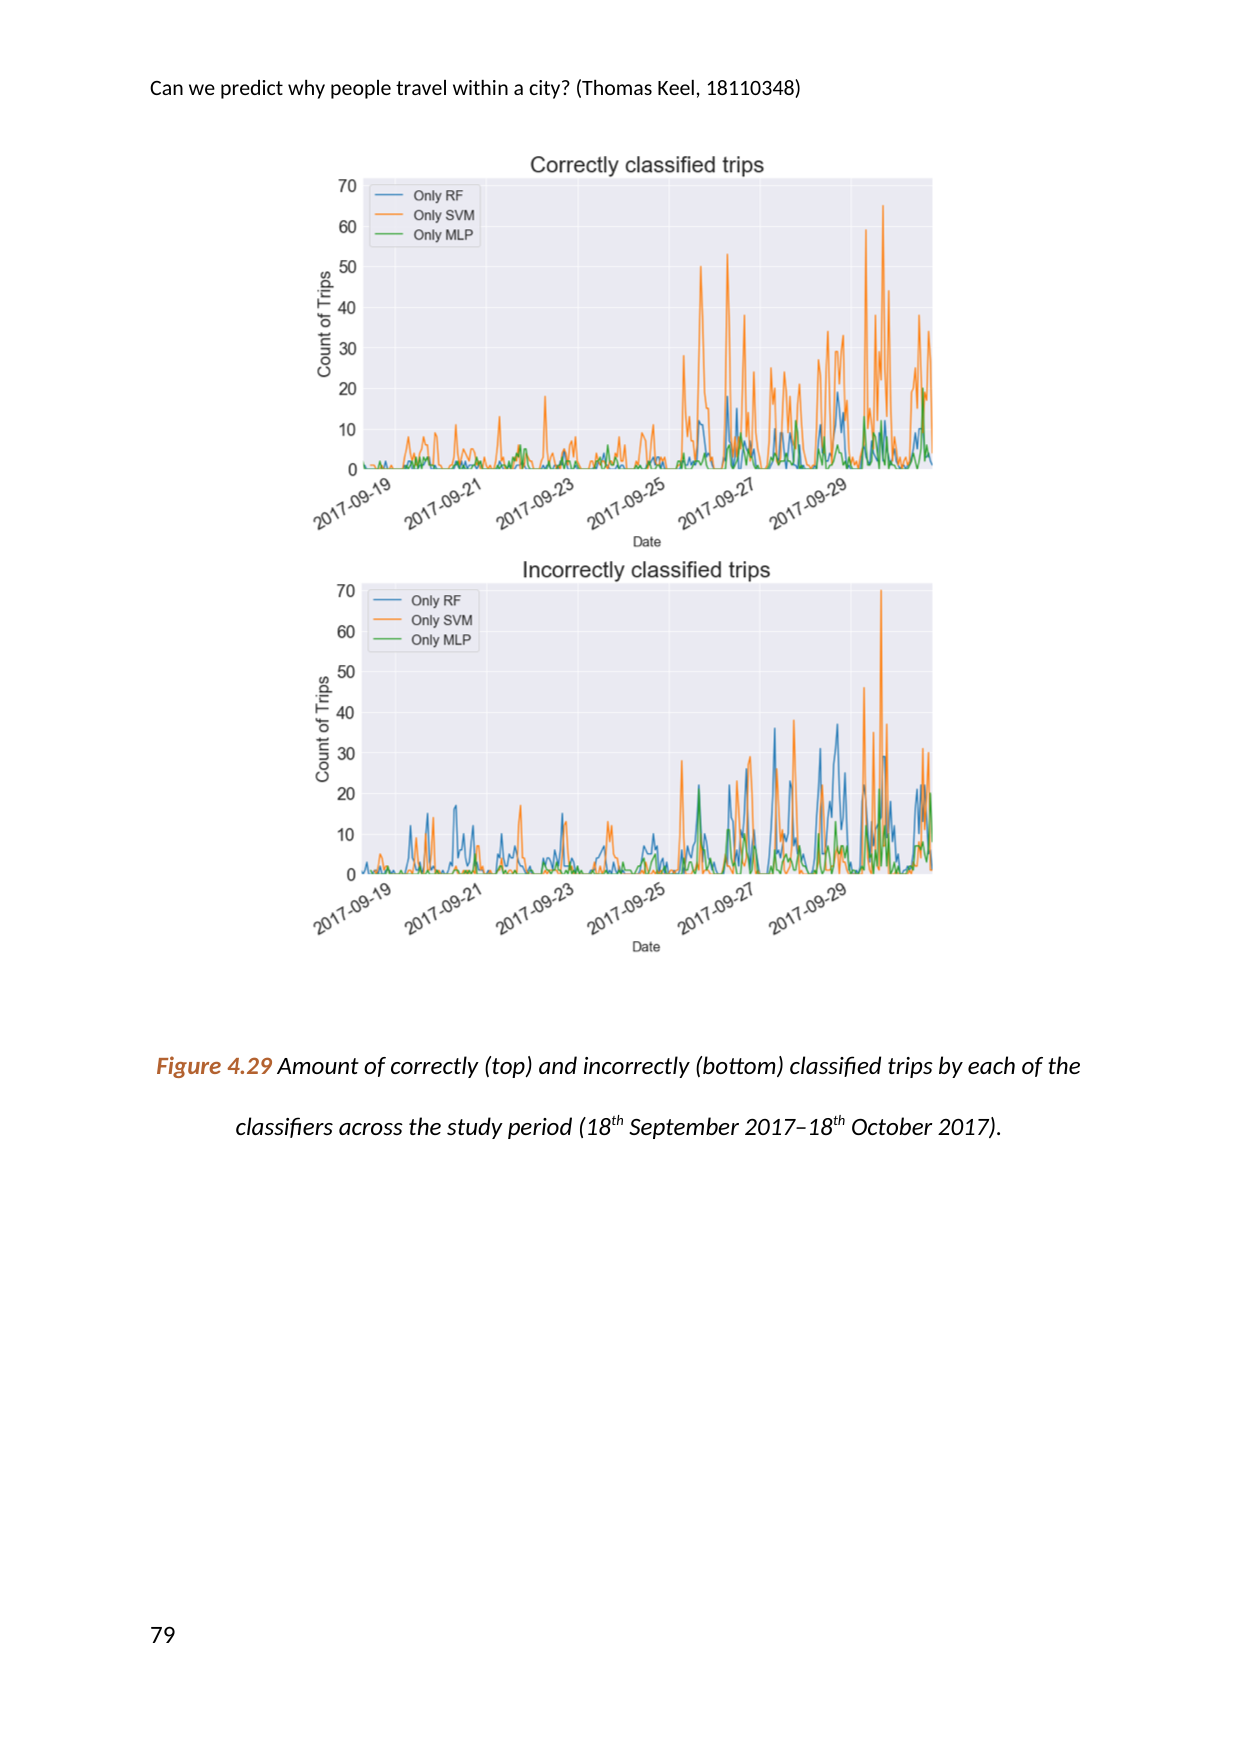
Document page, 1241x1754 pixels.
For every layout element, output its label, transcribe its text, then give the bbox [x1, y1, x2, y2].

picture [304, 150, 936, 959]
text Figure 4.29 Amount of correctly (top) and incorrectly (bottom) classified trips by each of the classifiers across the study period (18th September 2017–18th October 2017). [150, 1050, 1090, 1141]
